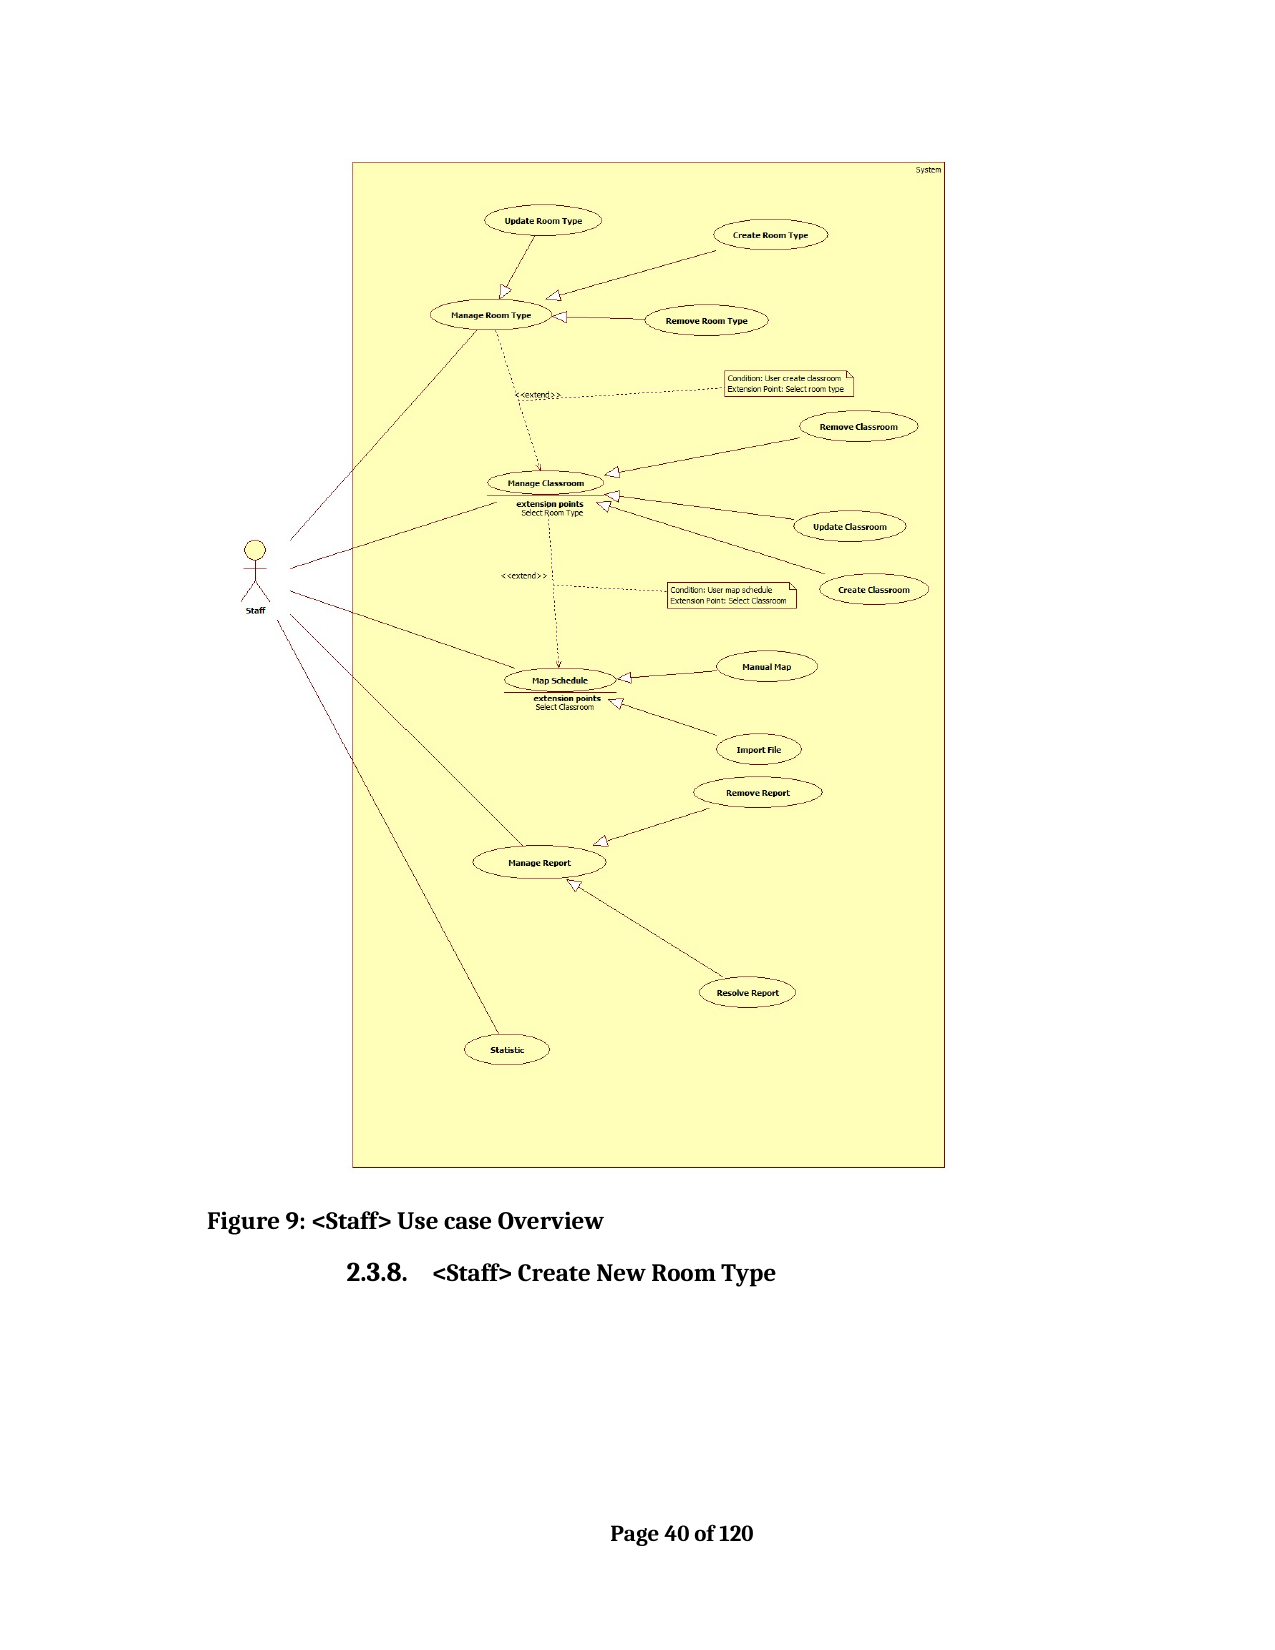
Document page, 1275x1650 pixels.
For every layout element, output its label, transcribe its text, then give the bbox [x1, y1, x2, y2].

picture [206, 147, 959, 1182]
list <Staff> Create New Room Type [346, 1257, 1157, 1288]
